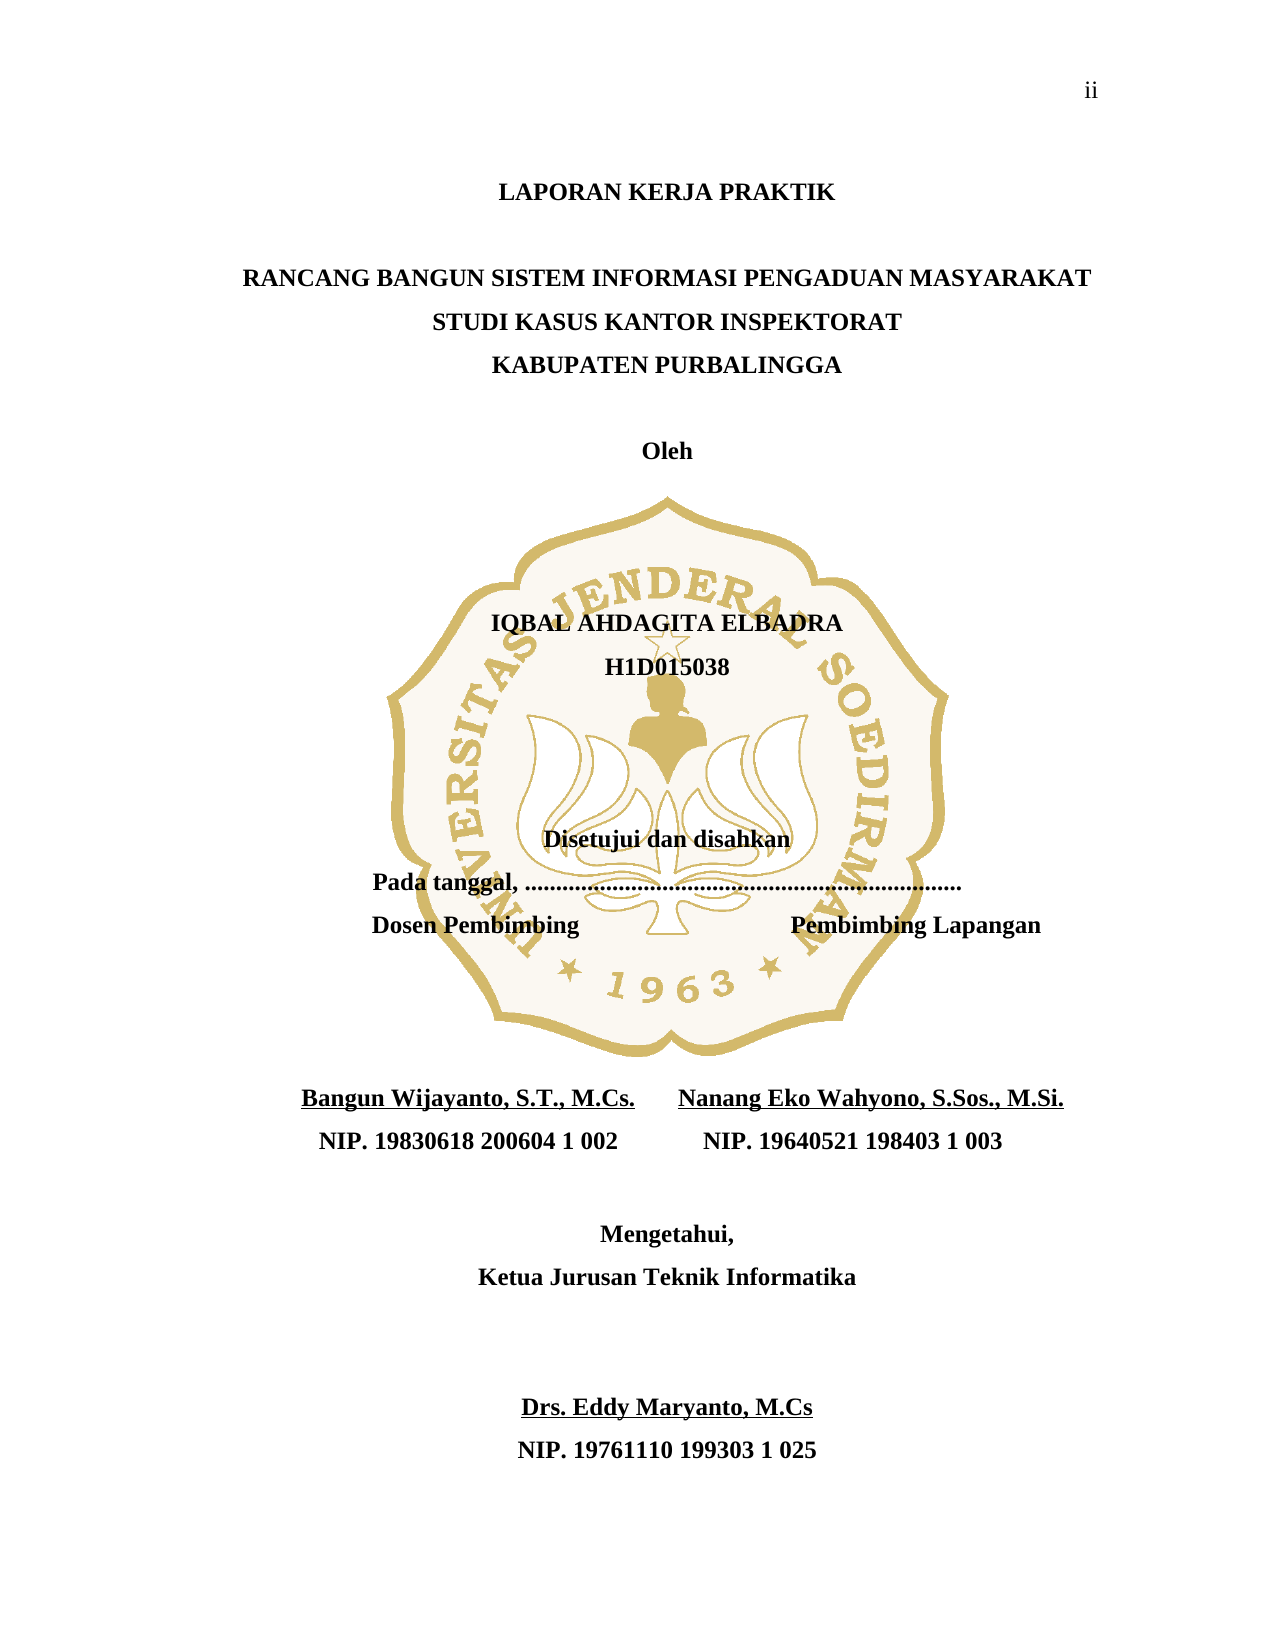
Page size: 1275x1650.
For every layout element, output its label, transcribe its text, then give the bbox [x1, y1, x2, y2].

table_header Pembimbing Lapangan Nanang Eko Wahyono, S.Sos., M.Si. NIP. 19640521 198403 1 003 [667, 910, 1098, 1169]
text IQBAL AHDAGITA ELBADRA [236, 608, 1098, 637]
text Pada tanggal, ...................................................................... [236, 867, 1098, 896]
text Disetujui dan disahkan [236, 824, 1098, 853]
text Ketua Jurusan Teknik Informatika [236, 1262, 1098, 1291]
text Drs. Eddy Maryanto, M.Cs [236, 1392, 1098, 1421]
text RANCANG BANGUN SISTEM INFORMASI PENGADUAN MASYARAKAT [236, 263, 1098, 292]
text Mengetahui, [236, 1219, 1098, 1248]
text H1D015038 [236, 652, 1098, 680]
table_header Dosen Pembimbing Bangun Wijayanto, S.T., M.Cs. NIP. 19830618 200604 1 002 [236, 910, 667, 1169]
subtitle LAPORAN KERJA PRAKTIK [236, 177, 1098, 206]
text NIP. 19761110 199303 1 025 [236, 1435, 1098, 1464]
text Oleh [236, 436, 1098, 465]
text STUDI KASUS KANTOR INSPEKTORAT [236, 307, 1098, 335]
text KABUPATEN PURBALINGGA [236, 350, 1098, 378]
